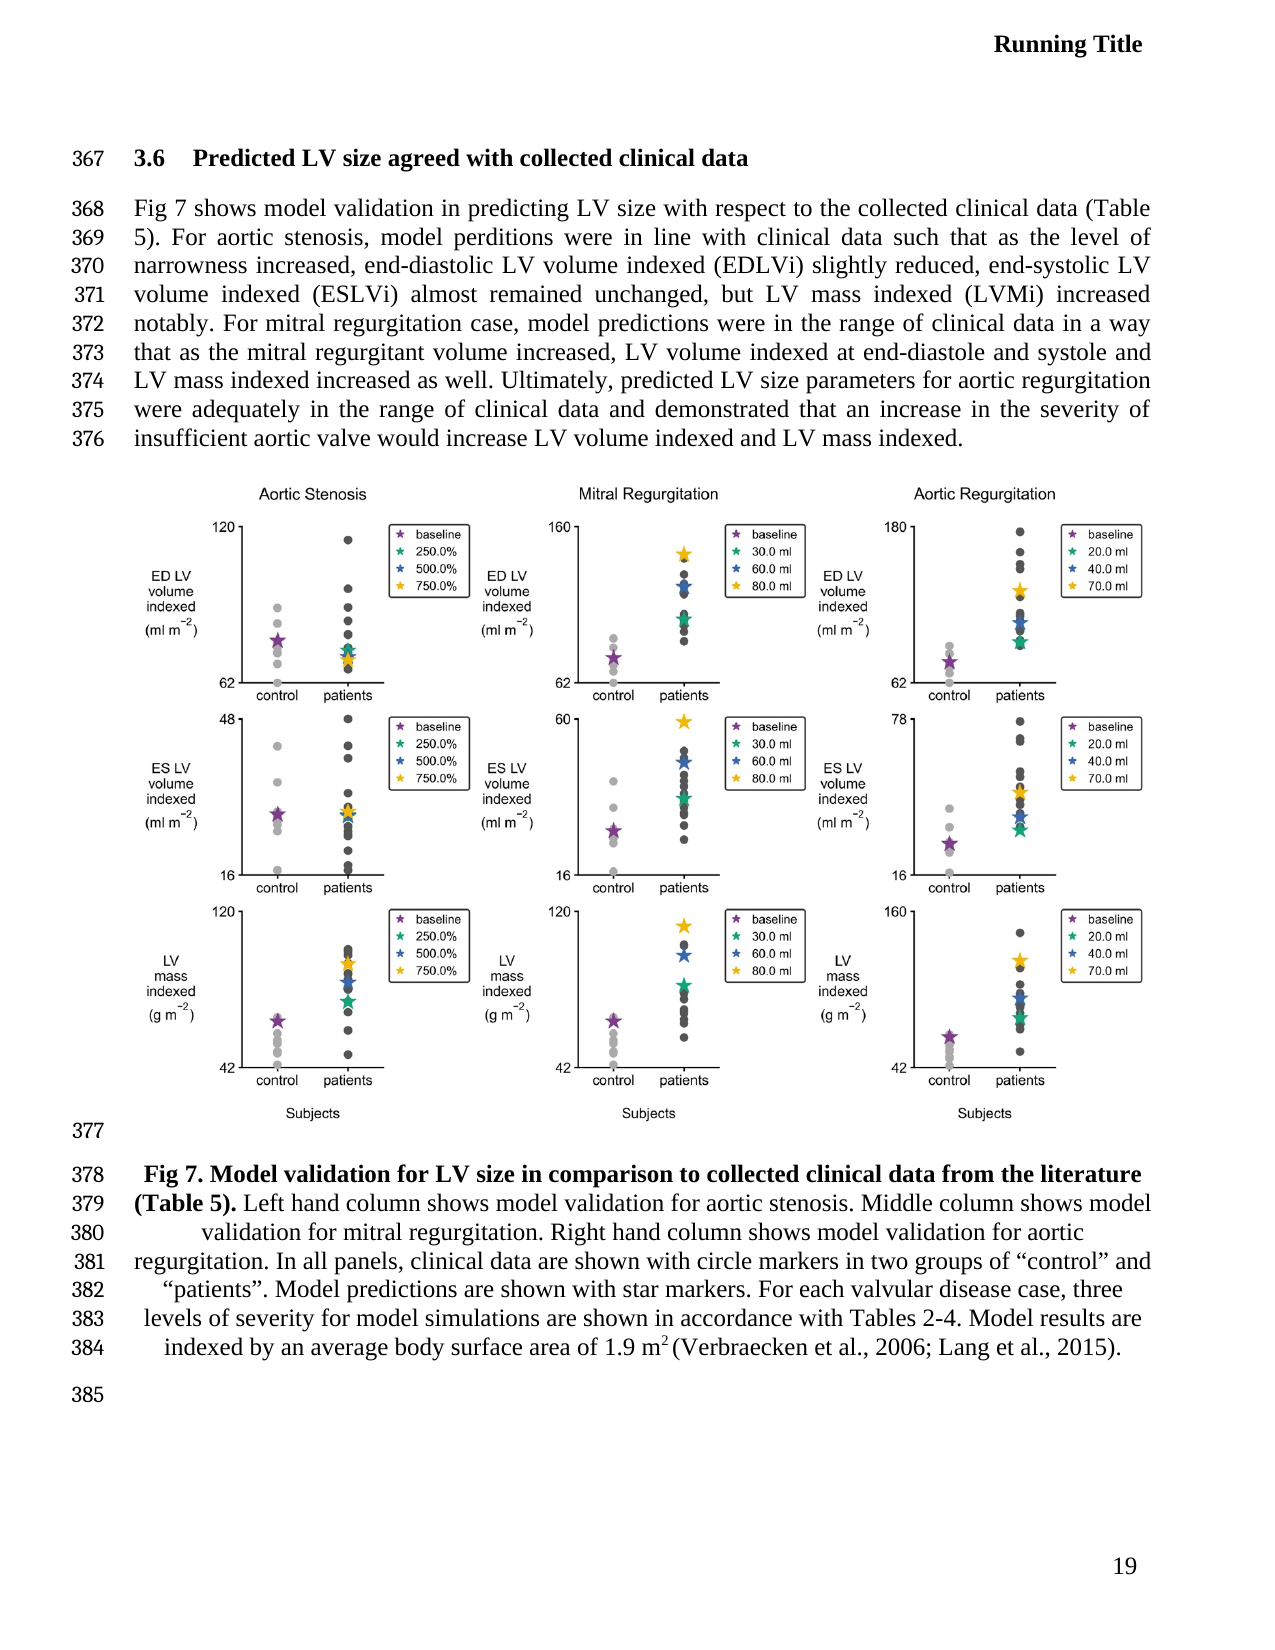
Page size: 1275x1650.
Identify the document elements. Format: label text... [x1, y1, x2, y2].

subtitle Predicted LV size agreed with collected clinical data [133, 143, 1152, 172]
picture [133, 476, 1152, 1139]
